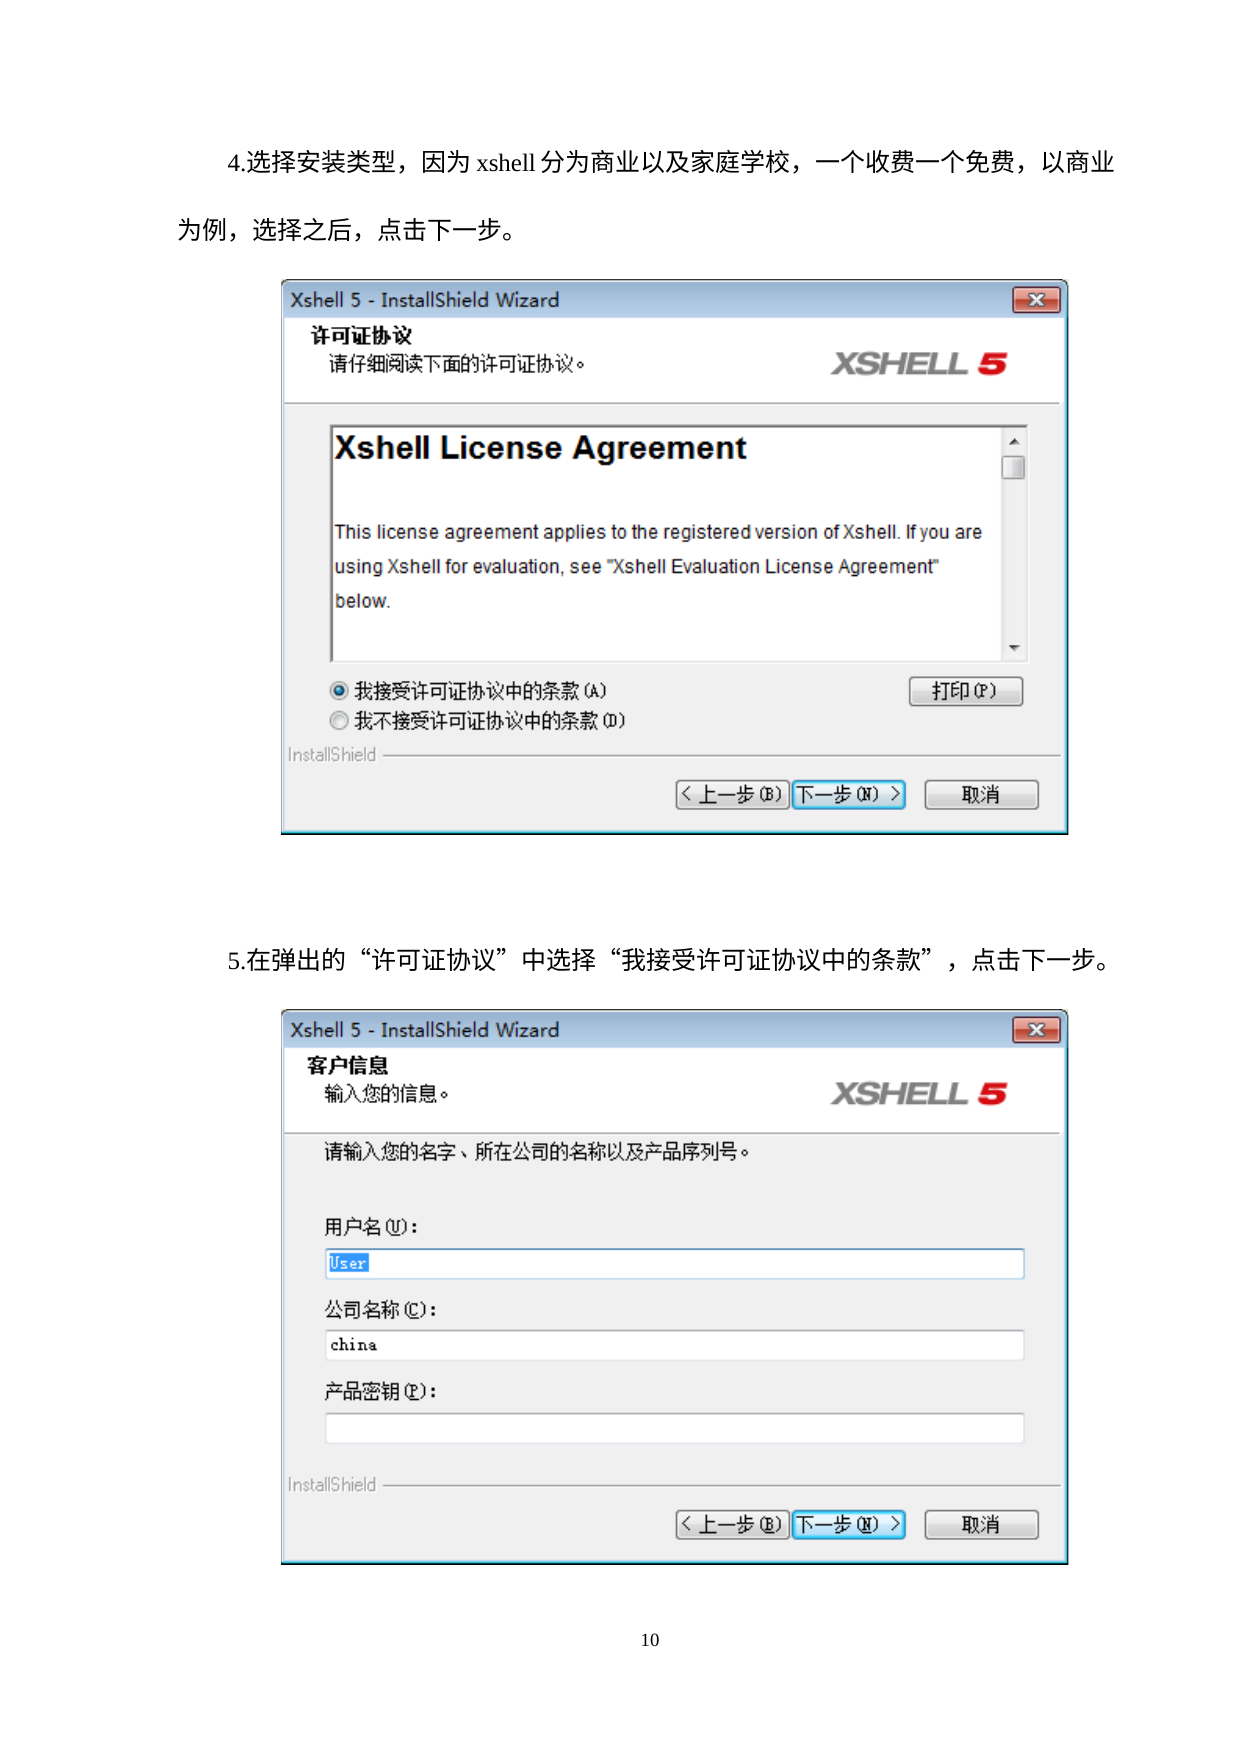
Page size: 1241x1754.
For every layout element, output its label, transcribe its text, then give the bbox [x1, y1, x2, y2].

text 5.在弹出的“许可证协议”中选择“我接受许可证协议中的条款”，点击下一步。 [177, 924, 1122, 992]
picture [281, 1009, 1069, 1565]
text 4.选择安装类型，因为xshell分为商业以及家庭学校，一个收费一个免费，以商业为例，选择之后，点击下一步。 [177, 126, 1122, 262]
picture [281, 279, 1069, 835]
